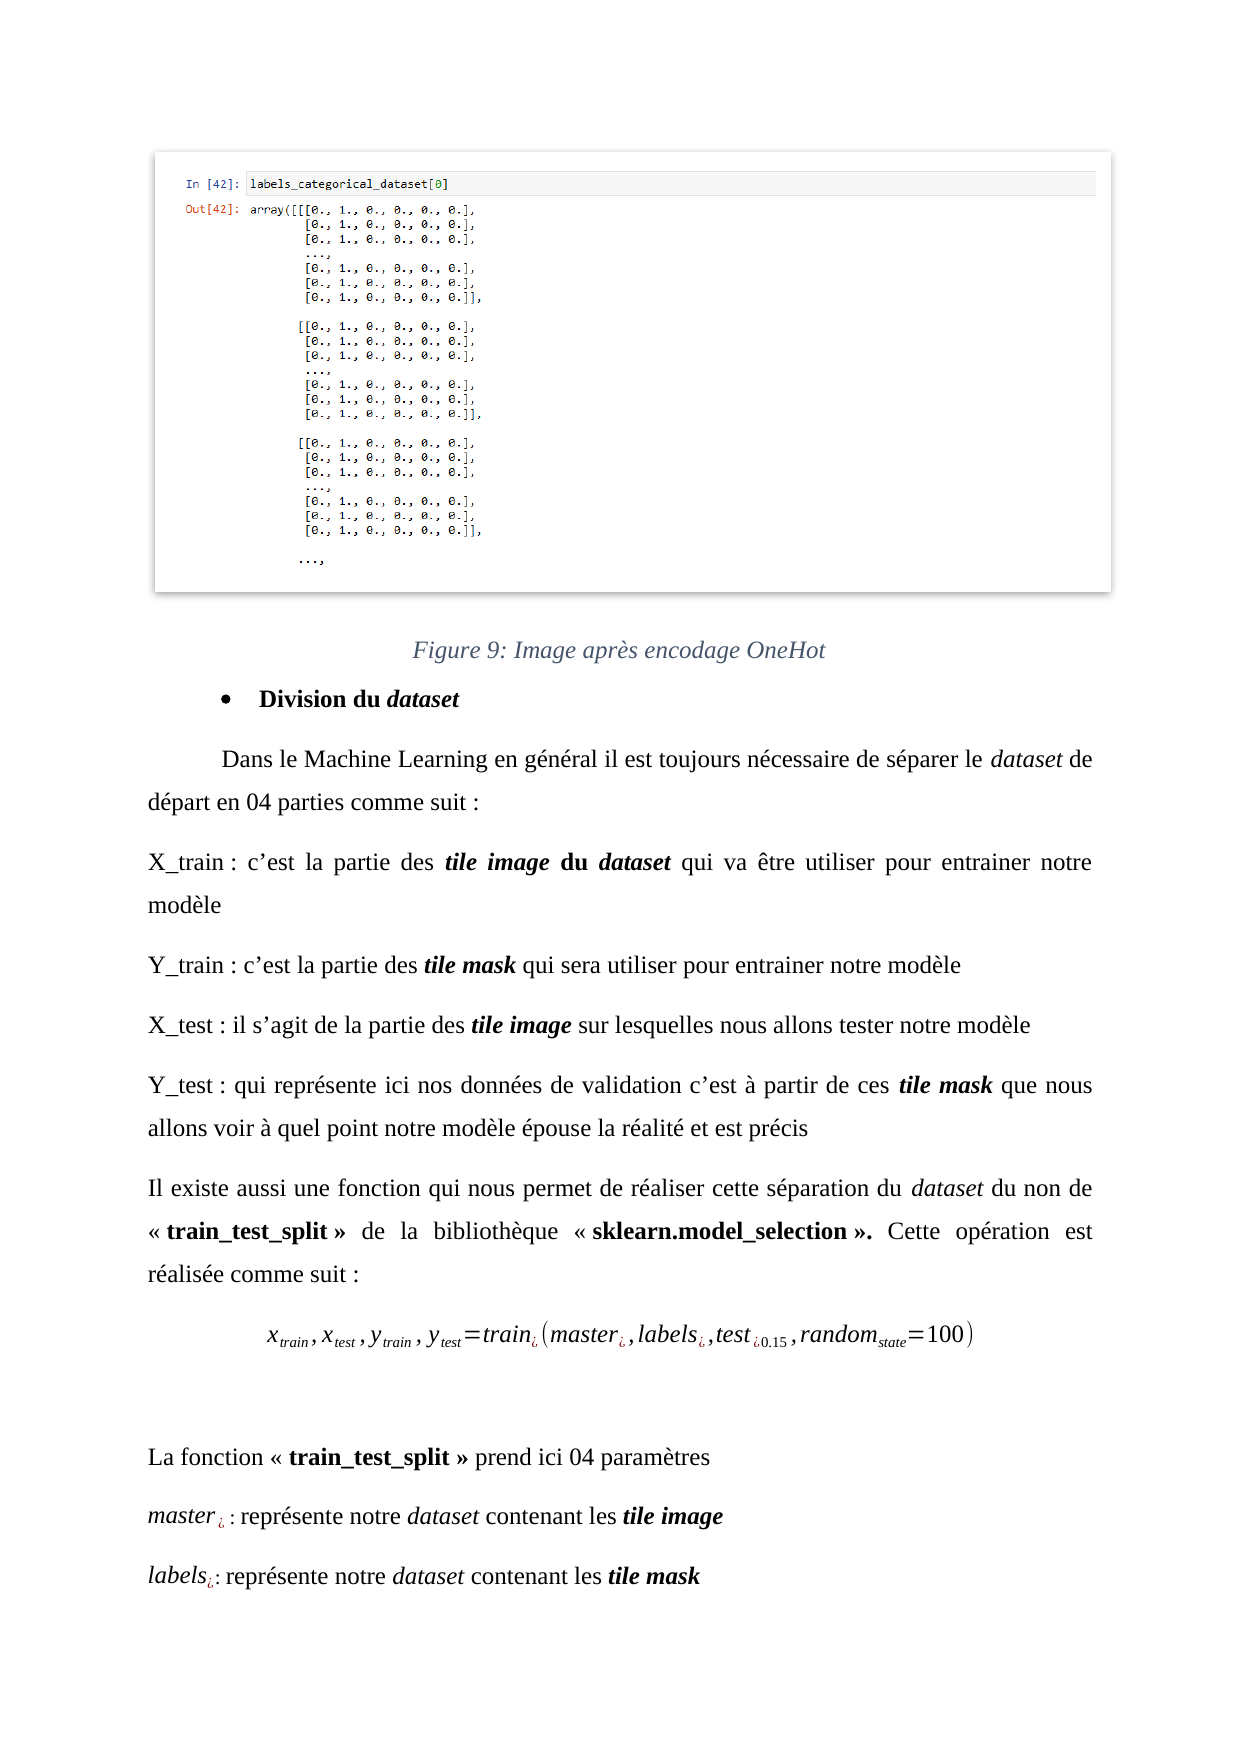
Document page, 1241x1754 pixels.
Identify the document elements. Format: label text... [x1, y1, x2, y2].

list Division du dataset [221, 684, 1093, 713]
text Il existe aussi une fonction qui nous permet de réaliser cette séparation du dataset du non de « train_test_split » de la bibliothèque « sklearn.model_selection ». Cette opération est réalisée comme suit : [148, 1173, 1093, 1288]
text : représente notre dataset contenant les tile mask [148, 1561, 1093, 1590]
text X_test : il s’agit de la partie des tile image sur lesquelles nous allons tester notre modèle [148, 1010, 1093, 1039]
picture [169, 166, 1096, 578]
text Y_test : qui représente ici nos données de validation c’est à partir de ces tile mask que nous allons voir à quel point notre modèle épouse la réalité et est précis [148, 1070, 1093, 1142]
text Y_train : c’est la partie des tile mask qui sera utiliser pour entrainer notre modèle [148, 950, 1093, 979]
text : représente notre dataset contenant les tile image [148, 1501, 1093, 1530]
text Dans le Machine Learning en général il est toujours nécessaire de séparer le dataset de départ en 04 parties comme suit : [148, 744, 1093, 816]
text X_train : c’est la partie des tile image du dataset qui va être utiliser pour entrainer notre modèle [148, 847, 1093, 919]
text Figure 9: Image après encodage OneHot [148, 635, 1093, 664]
text La fonction « train_test_split » prend ici 04 paramètres [148, 1442, 1093, 1470]
